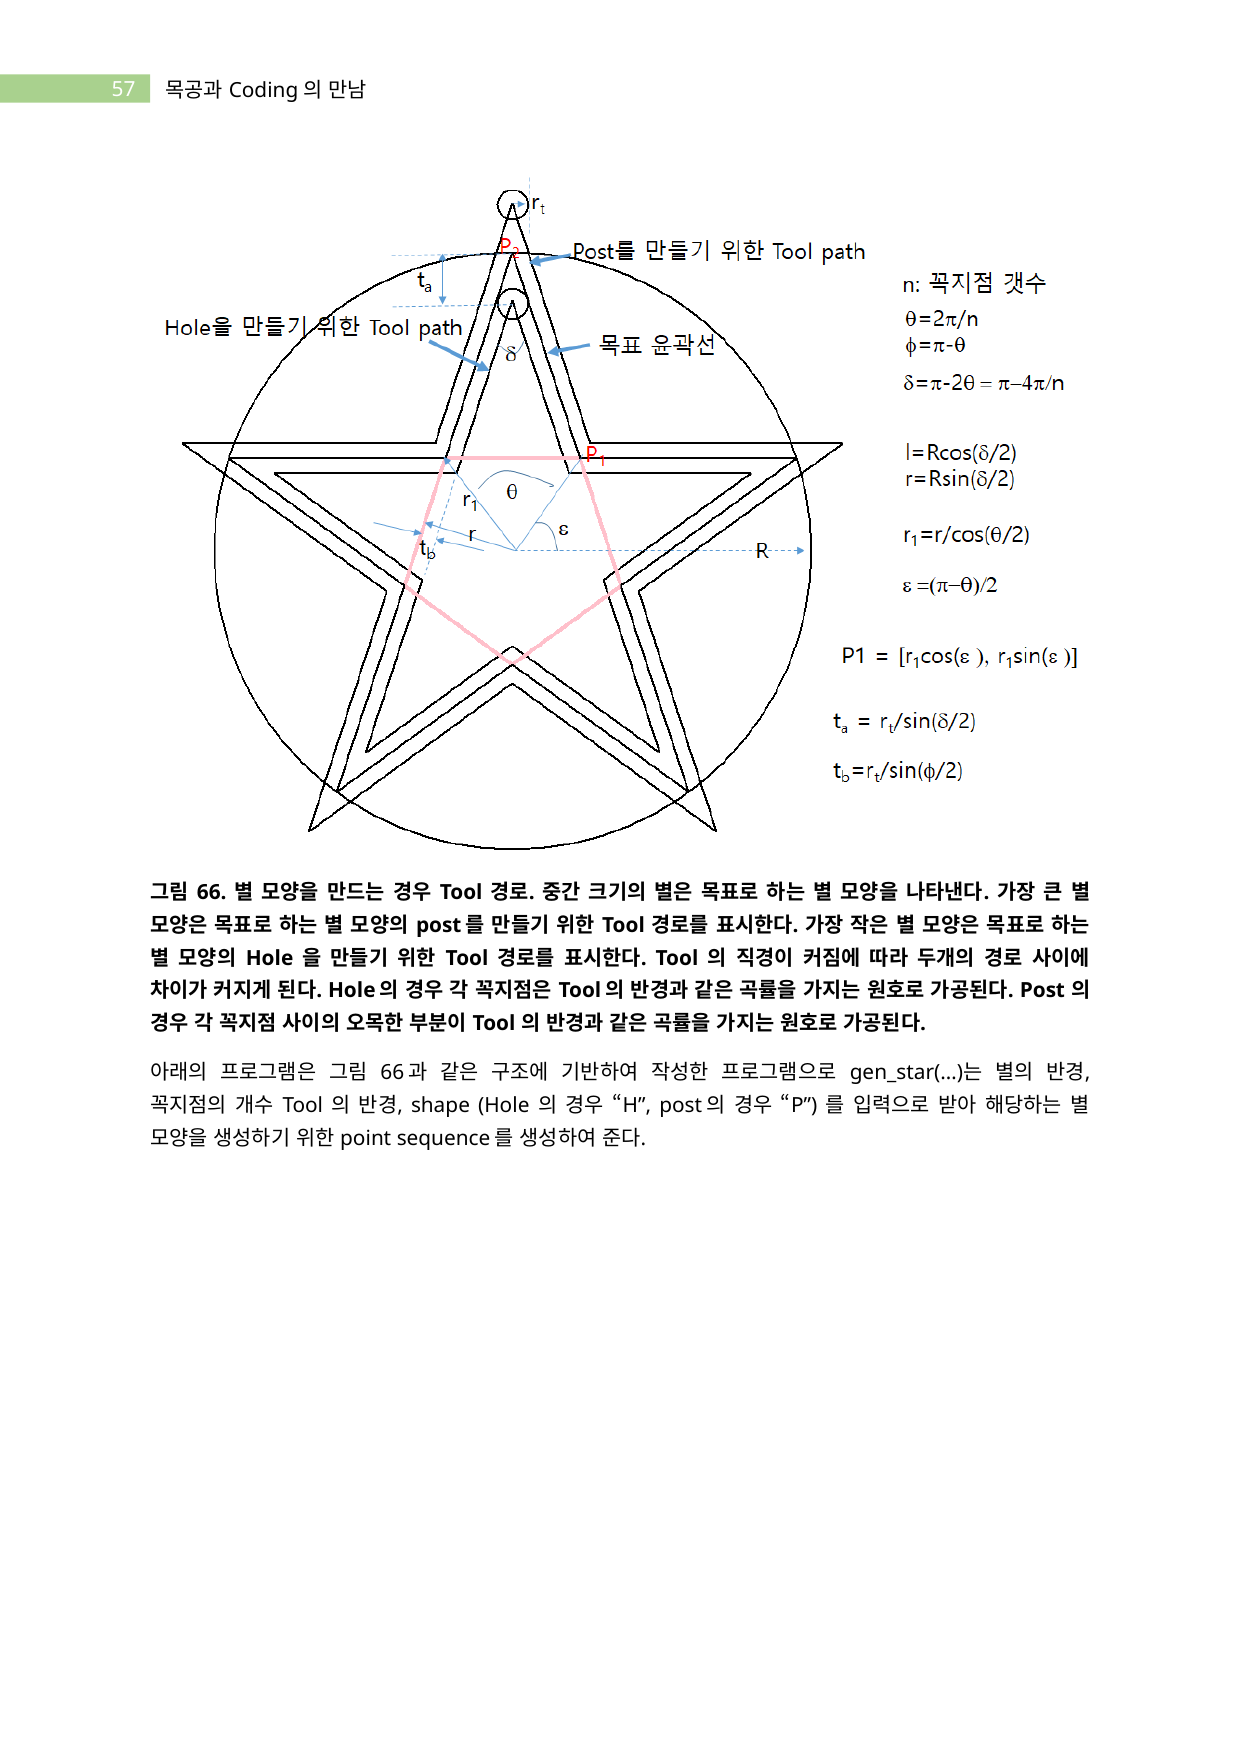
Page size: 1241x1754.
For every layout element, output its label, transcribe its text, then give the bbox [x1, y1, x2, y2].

picture [150, 177, 1091, 857]
text 그림 66. 별 모양을 만드는 경우 Tool 경로. 중간 크기의 별은 목표로 하는 별 모양을 나타낸다. 가장 큰 별 모양은 목표로 하는 별 모양의 post를 만들기 위한 Tool 경로를 표시한다. 가장 작은 별 모양은 목표로 하는 별 모양의 Hole 을 만들기 위한 Tool 경로를 표시한다. Tool 의 직경이 커짐에 따라 두개의 경로 사이에 차이가 커지게 된다. Hole의 경우 각 꼭지점은 Tool의 반경과 같은 곡률을 가지는 원호로 가공된다. Post 의 경우 각 꼭지점 사이의 오목한 부분이 Tool 의 반경과 같은 곡률을 가지는 원호로 가공된다. [150, 875, 1090, 1037]
text 아래의 프로그램은 그림 66과 같은 구조에 기반하여 작성한 프로그램으로 gen_star(…)는 별의 반경, 꼭지점의 개수 Tool 의 반경, shape (Hole 의 경우 “H”, post의 경우 “P”) 를 입력으로 받아 해당하는 별 모양을 생성하기 위한 point sequence를 생성하여 준다. [150, 1056, 1090, 1151]
